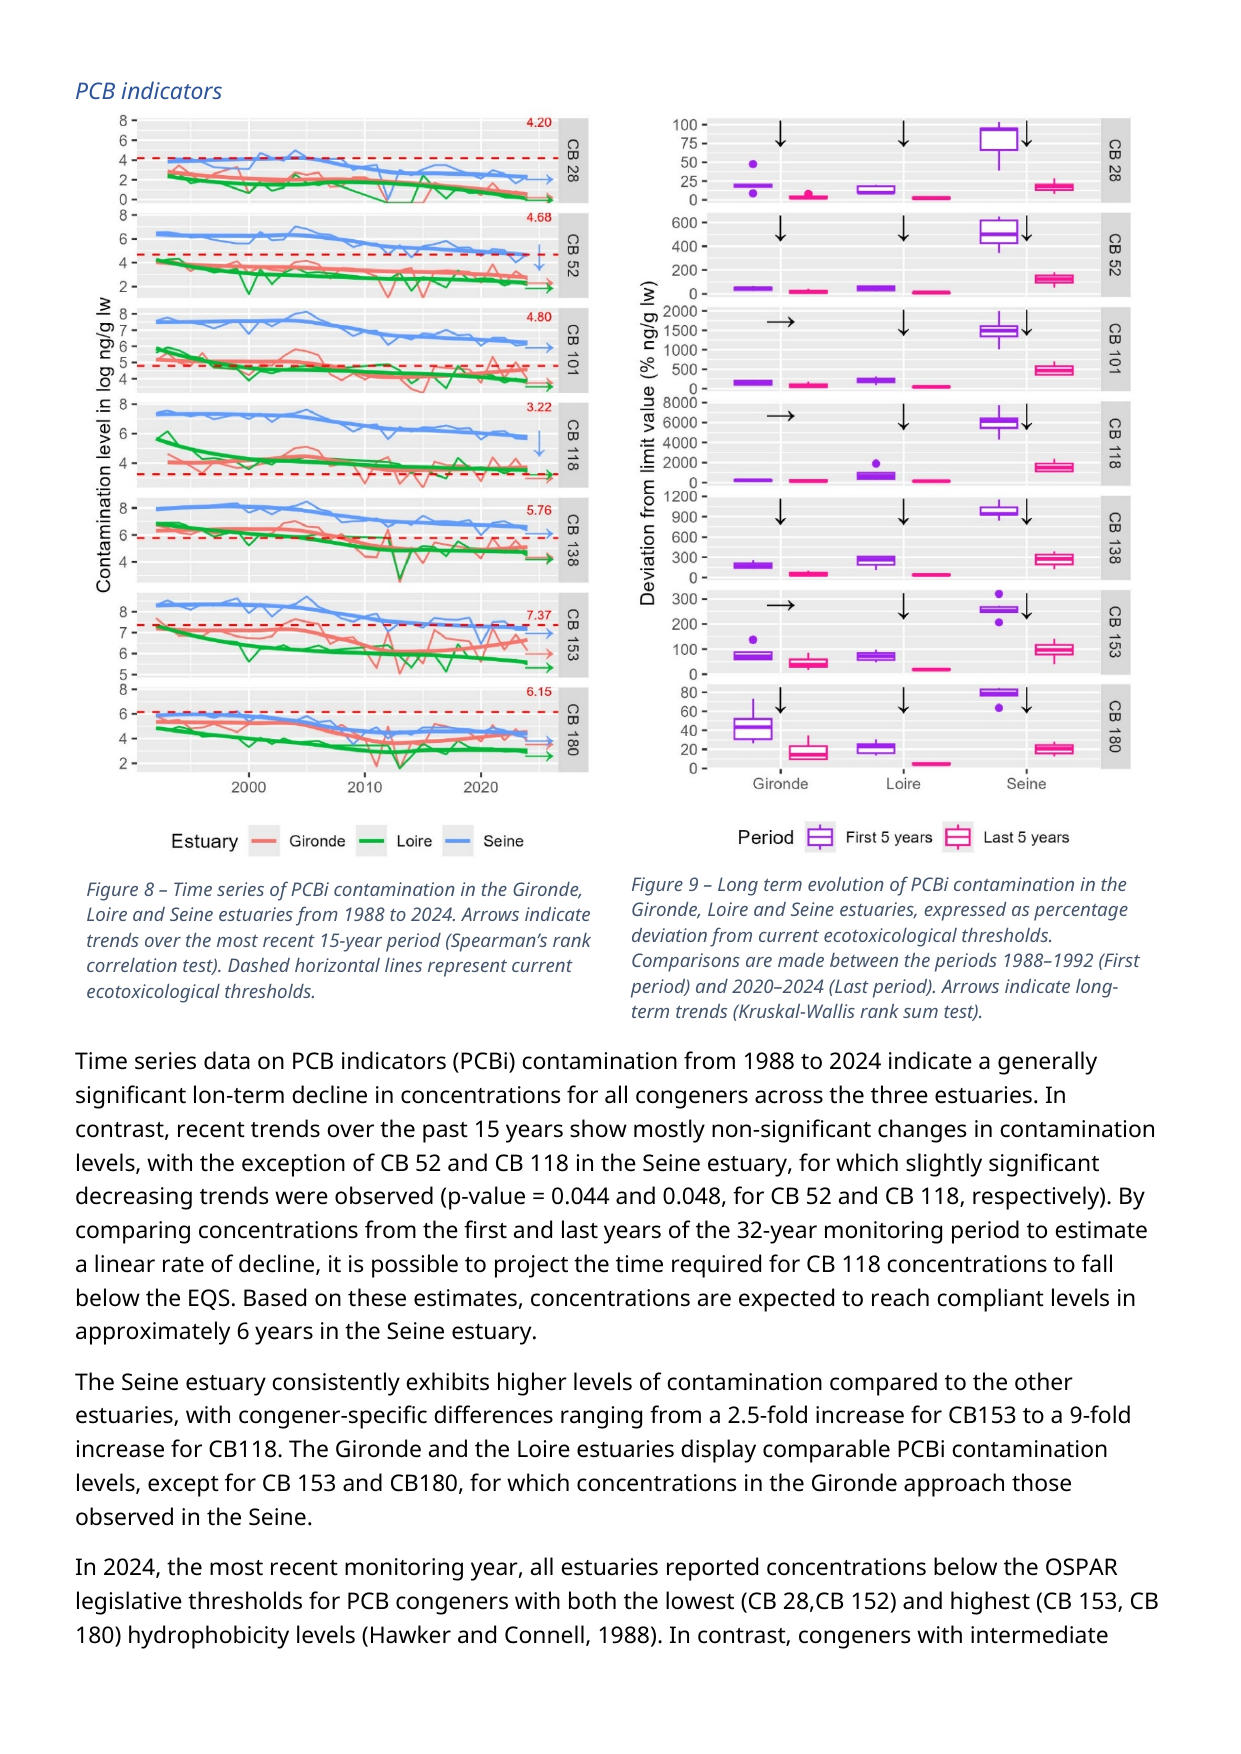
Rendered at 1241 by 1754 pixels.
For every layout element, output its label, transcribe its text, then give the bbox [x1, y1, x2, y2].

subtitle PCB indicators [75, 75, 1165, 106]
table_header Figure 8 – Time series of PCBi contamination in the Gironde, Loire and Seine estuaries from 1988 to 2024. Arrows indicate trends over the most recent 15-year period (Spearman’s rank correlation test). Dashed horizontal lines represent current ecotoxicological thresholds. [75, 109, 619, 1045]
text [75, 1551, 1165, 1650]
picture [86, 108, 598, 876]
picture [630, 108, 1140, 872]
text The Seine estuary consistently exhibits higher levels of contamination compared to the other estuaries, with congener-specific differences ranging from a 2.5-fold increase for CB153 to a 9-fold increase for CB118. The Gironde and the Loire estuaries display comparable PCBi contamination levels, except for CB 153 and CB180, for which concentrations in the Gironde approach those observed in the Seine. [75, 1366, 1165, 1532]
table_header Figure 9 – Long term evolution of PCBi contamination in the Gironde, Loire and Seine estuaries, expressed as percentage deviation from current ecotoxicological thresholds. Comparisons are made between the periods 1988–1992 (First period) and 2020–2024 (Last period). Arrows indicate long-term trends (Kruskal-Wallis rank sum test). [620, 109, 1164, 1045]
text Time series data on PCB indicators (PCBi) contamination from 1988 to 2024 indicate a generally significant lon-term decline in concentrations for all congeners across the three estuaries. In contrast, recent trends over the past 15 years show mostly non-significant changes in contamination levels, with the exception of CB 52 and CB 118 in the Seine estuary, for which slightly significant decreasing trends were observed (p-value = 0.044 and 0.048, for CB 52 and CB 118, respectively). By comparing concentrations from the first and last years of the 32-year monitoring period to estimate a linear rate of decline, it is possible to project the time required for CB 118 concentrations to fall below the EQS. Based on these estimates, concentrations are expected to reach compliant levels in approximately 6 years in the Seine estuary. [75, 1045, 1165, 1346]
